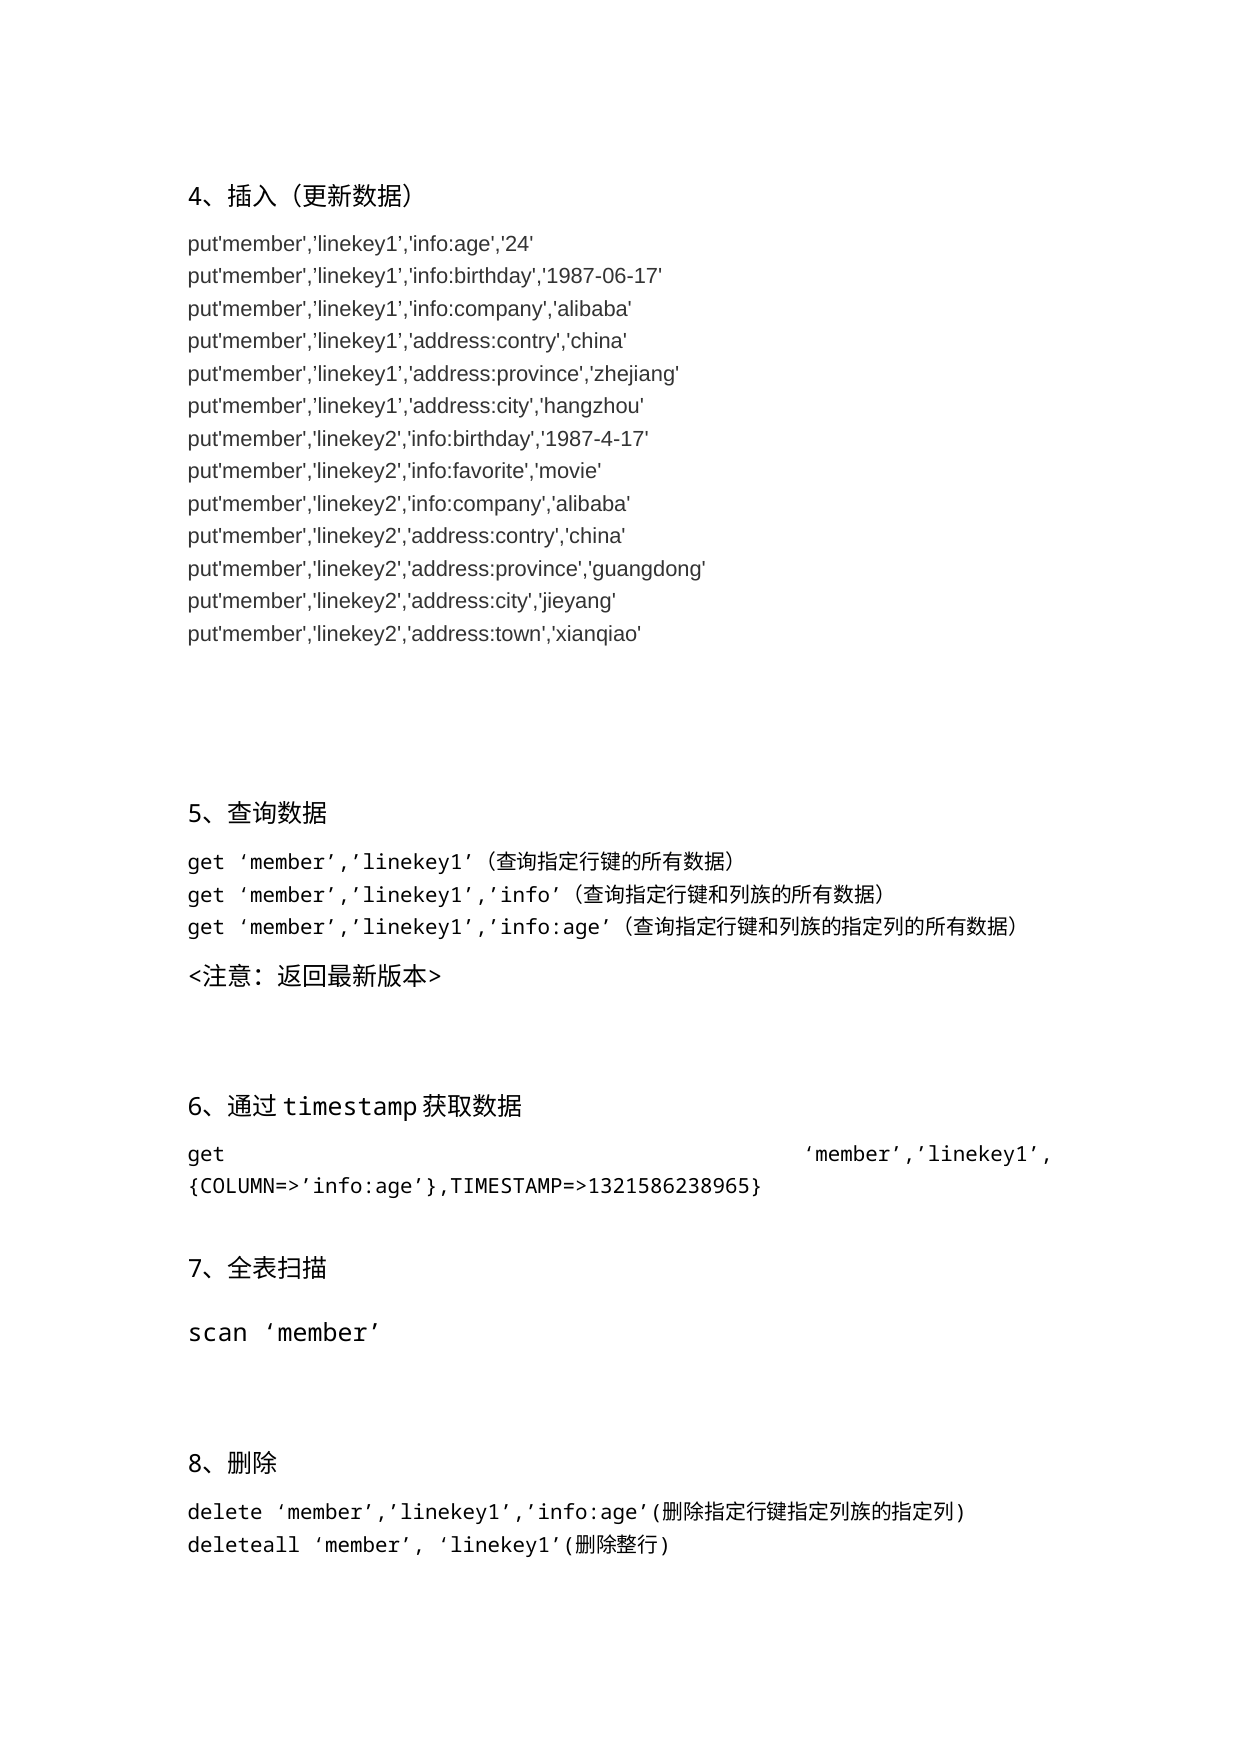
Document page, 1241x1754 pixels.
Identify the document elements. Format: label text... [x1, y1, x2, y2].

text deleteall ‘member’, ‘linekey1’(删除整行) [187, 1527, 1053, 1559]
text 5、查询数据 [187, 779, 1053, 844]
text delete ‘member’,’linekey1’,’info:age’(删除指定行键指定列族的指定列) [187, 1494, 1053, 1527]
text 6、通过timestamp获取数据 [187, 1072, 1053, 1137]
text 4、插入（更新数据） [187, 162, 1053, 227]
text put'member','linekey2','address:city','jieyang' [187, 584, 1053, 617]
text put'member',’linekey1’,'info:company','alibaba' [187, 292, 1053, 324]
text put'member',’linekey1’,'info:birthday','1987-06-17' [187, 259, 1053, 292]
text put'member','linekey2','address:province','guangdong' [187, 552, 1053, 584]
text get ‘member’,’linekey1’,’info:age’（查询指定行键和列族的指定列的所有数据） [187, 909, 1053, 942]
text get ‘member’,’linekey1’（查询指定行键的所有数据） [187, 844, 1053, 877]
text put'member','linekey2','info:birthday','1987-4-17' [187, 422, 1053, 454]
text 8、删除 [187, 1429, 1053, 1494]
text put'member','linekey2','address:contry','china' [187, 519, 1053, 552]
text put'member','linekey2','info:favorite','movie' [187, 454, 1053, 487]
text put'member',’linekey1’,'address:province','zhejiang' [187, 357, 1053, 389]
text put'member',’linekey1’,'info:age','24' [187, 227, 1053, 259]
text put'member',’linekey1’,'address:city','hangzhou' [187, 389, 1053, 422]
text get ‘member’,’linekey1’,’info’（查询指定行键和列族的所有数据） [187, 877, 1053, 909]
text 7、全表扫描 [187, 1234, 1053, 1299]
text scan ‘member’ [187, 1299, 1053, 1364]
text put'member','linekey2','info:company','alibaba' [187, 487, 1053, 519]
text <注意：返回最新版本> [187, 942, 1053, 1007]
text get ‘member’,’linekey1’,{COLUMN=>’info:age’},TIMESTAMP=>1321586238965} [187, 1137, 1053, 1202]
text put'member','linekey2','address:town','xianqiao' [187, 617, 1053, 649]
text put'member',’linekey1’,'address:contry','china' [187, 324, 1053, 357]
